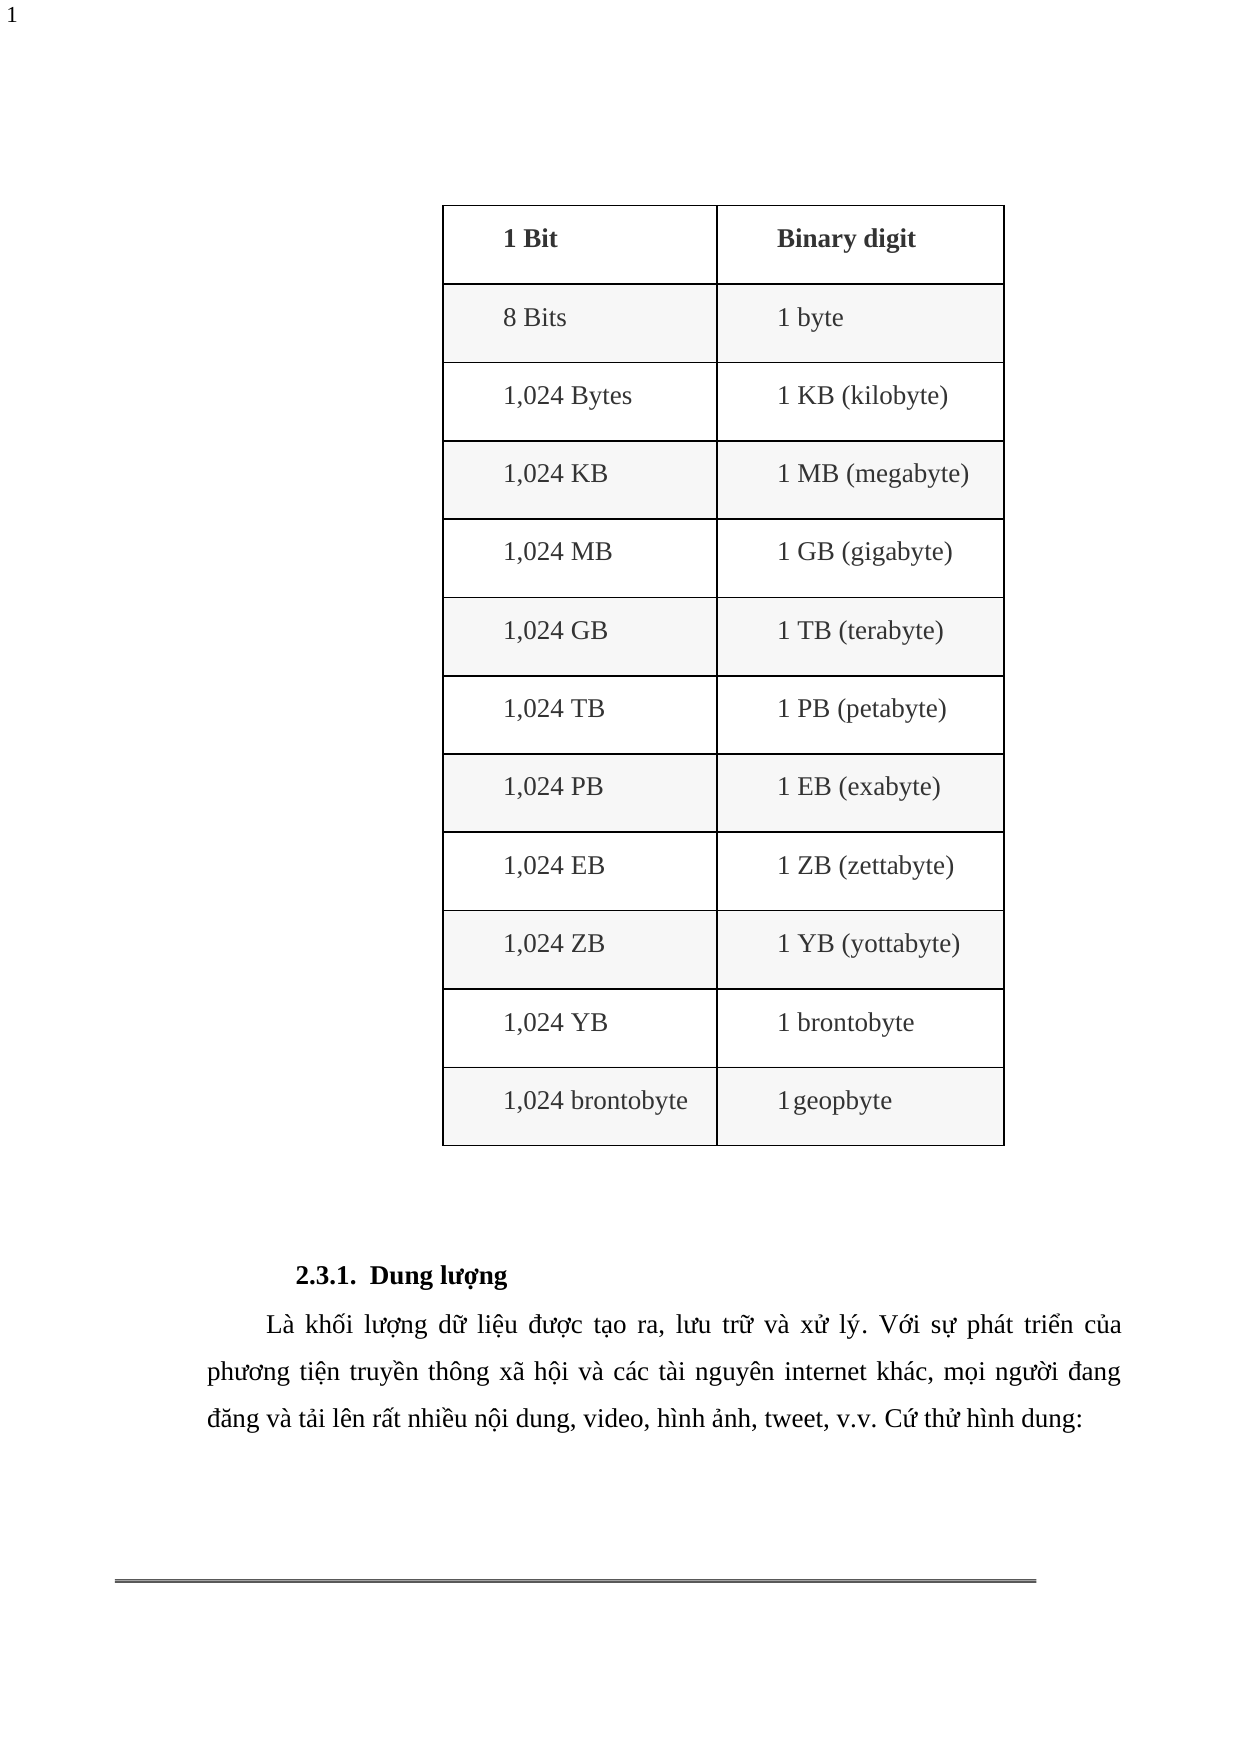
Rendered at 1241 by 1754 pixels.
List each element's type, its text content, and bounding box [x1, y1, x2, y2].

table_cell 1 ZB (zettabyte) [718, 833, 1003, 910]
table_cell geopbyte [718, 1068, 1003, 1145]
table_cell 1 brontobyte [718, 990, 1003, 1066]
table_cell 1,024 brontobyte [444, 1068, 716, 1145]
table_cell 8 Bits [444, 285, 716, 362]
table_cell 1 KB (kilobyte) [718, 363, 1003, 440]
table_cell 1 byte [718, 285, 1003, 362]
text Là khối lượng dữ liệu được tạo ra, lưu trữ và xử lý. Với sự phát triển của phương tiện truyền thông xã hội và các tài nguyên internet khác, mọi người đang đăng và tải lên rất nhiều nội dung, video, hình ảnh, tweet, v.v. Cứ thử hình dung: [207, 1308, 1122, 1433]
table_cell 1,024 ZB [444, 911, 716, 988]
table_cell 1,024 EB [444, 833, 716, 910]
table_cell 1,024 YB [444, 990, 716, 1066]
table_cell 1 GB (gigabyte) [718, 520, 1003, 597]
table_cell 1,024 Bytes [444, 363, 716, 440]
table_cell 1,024 KB [444, 442, 716, 518]
table_cell 1,024 PB [444, 755, 716, 831]
table_cell 1 EB (exabyte) [718, 755, 1003, 831]
table_cell 1,024 MB [444, 520, 716, 597]
table_cell 1,024 GB [444, 598, 716, 675]
table_header Binary digit [718, 206, 1003, 283]
table_cell 1 YB (yottabyte) [718, 911, 1003, 988]
table_cell 1 TB (terabyte) [718, 598, 1003, 675]
subtitle 2.3.1. Dung lượng [207, 1259, 1122, 1291]
table_cell 1,024 TB [444, 677, 716, 753]
table_header 1 Bit [444, 206, 716, 283]
table_cell 1 MB (megabyte) [718, 442, 1003, 518]
table_cell 1 PB (petabyte) [718, 677, 1003, 753]
